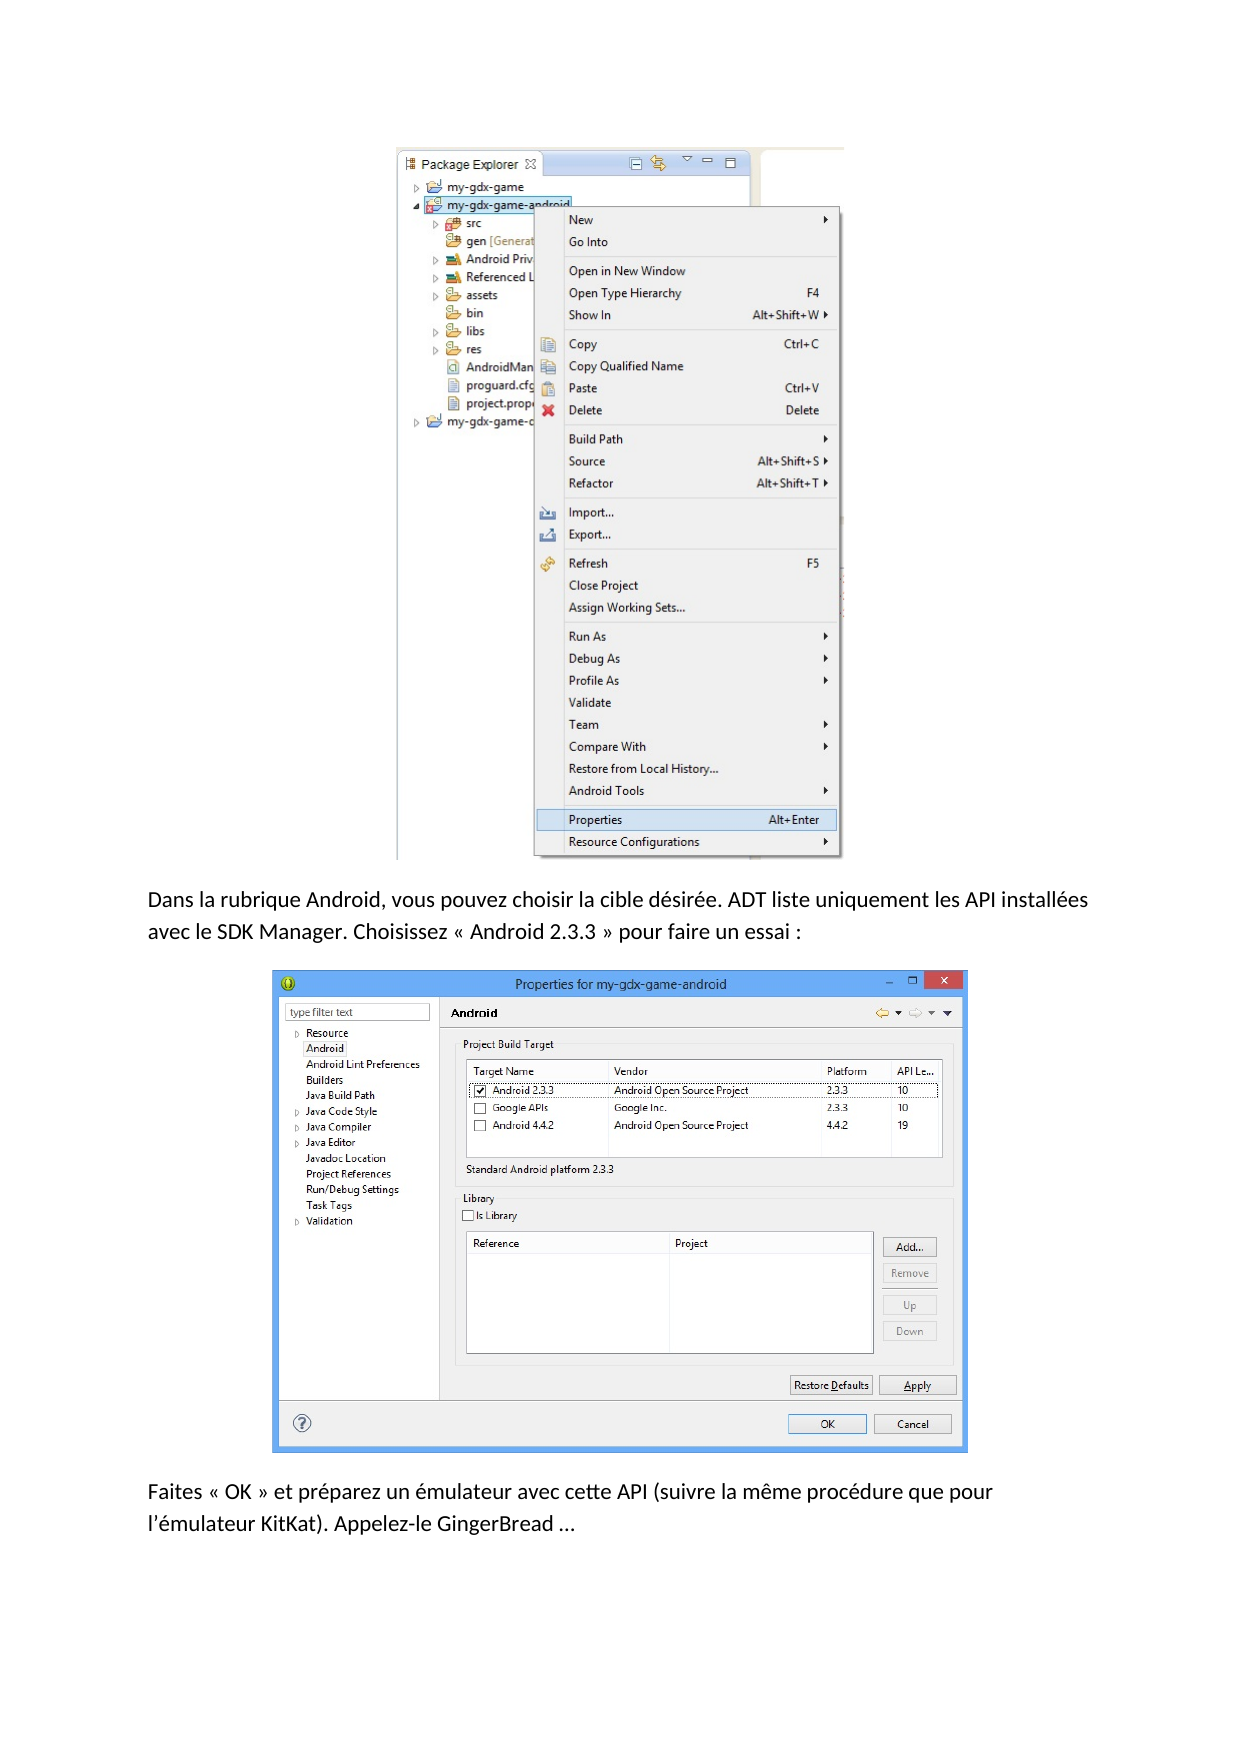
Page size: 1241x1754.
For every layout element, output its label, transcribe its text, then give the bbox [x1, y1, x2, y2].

picture [272, 970, 968, 1453]
text Dans la rubrique Android, vous pouvez choisir la cible désirée. ADT liste uniquement les API installées avec le SDK Manager. Choisissez « Android 2.3.3 » pour faire un essai : [148, 885, 1093, 945]
text Faites « OK » et préparez un émulateur avec cette API (suivre la même procédure que pour l’émulateur KitKat). Appelez-le GingerBread … [148, 1477, 1093, 1537]
picture [396, 147, 845, 860]
